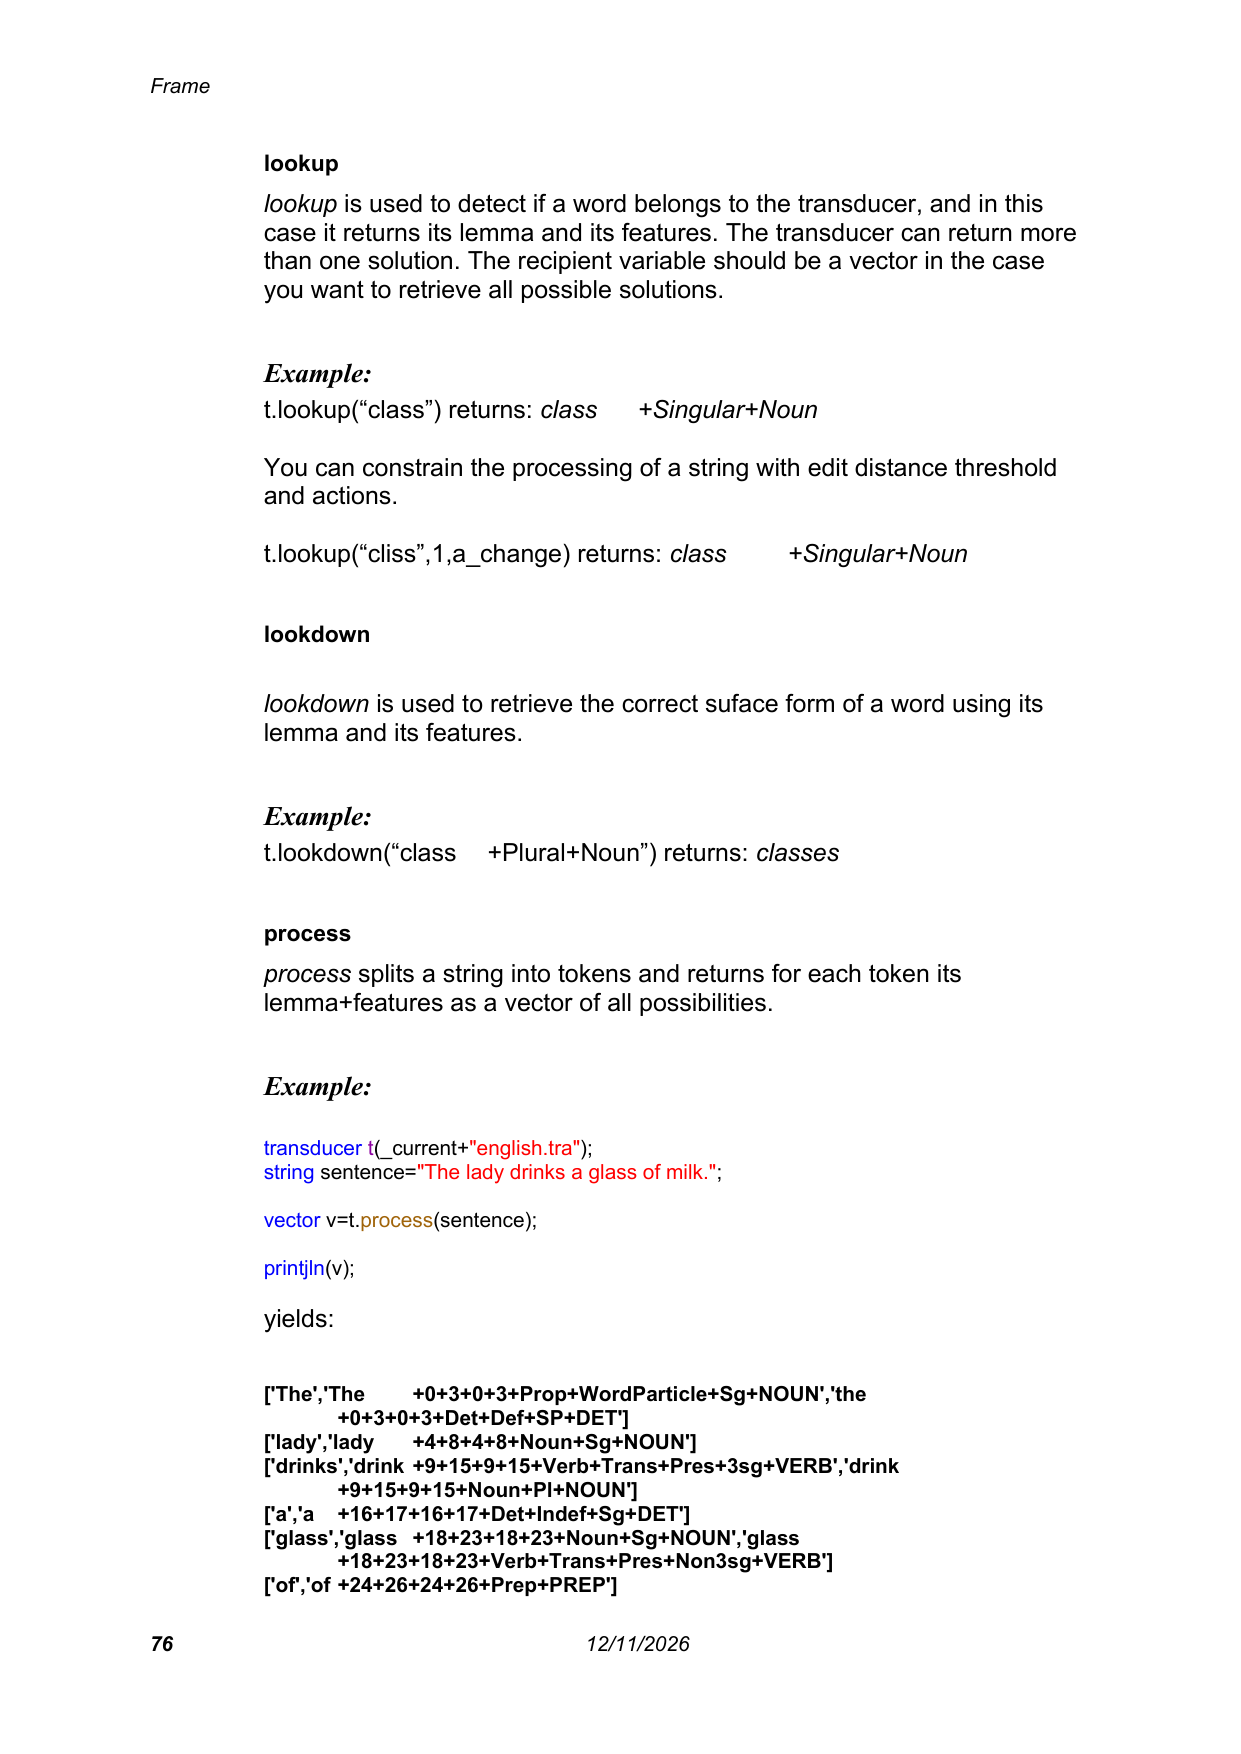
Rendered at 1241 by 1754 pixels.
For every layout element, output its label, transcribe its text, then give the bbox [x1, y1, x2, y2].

text lookdown is used to retrieve the correct suface form of a word using its lemma and its features. [263, 689, 1090, 746]
text yields: [263, 1304, 1090, 1333]
text ['drinks','drink +9+15+9+15+Verb+Trans+Pres+3sg+VERB','drink +9+15+9+15+Noun+Pl+NOUN'] [263, 1453, 1090, 1501]
text t.lookup(“class”) returns: class +Singular+Noun [263, 395, 1090, 424]
text You can constrain the processing of a string with edit distance threshold and actions. [263, 452, 1090, 510]
text transducer t(_current+"english.tra"); [263, 1136, 1090, 1160]
text vector v=t.process(sentence); [263, 1208, 1090, 1232]
text ['glass','glass +18+23+18+23+Noun+Sg+NOUN','glass +18+23+18+23+Verb+Trans+Pres+Non3sg+VERB'] [263, 1525, 1090, 1573]
text t.lookup(“cliss”,1,a_change) returns: class +Singular+Noun [263, 539, 1090, 567]
text t.lookdown(“class +Plural+Noun”) returns: classes [263, 837, 1090, 866]
text printjln(v); [263, 1256, 1090, 1280]
text lookup is used to detect if a word belongs to the transducer, and in this case it returns its lemma and its features. The transducer can return more than one solution. The recipient variable should be a vector in the case you want to retrieve all possible solutions. [263, 189, 1090, 304]
subtitle Example: [263, 1070, 1090, 1101]
text ['The','The +0+3+0+3+Prop+WordParticle+Sg+NOUN','the +0+3+0+3+Det+Def+SP+DET'] [263, 1382, 1090, 1429]
subtitle lookdown [263, 621, 1090, 648]
subtitle Example: [263, 800, 1090, 831]
text ['lady','lady +4+8+4+8+Noun+Sg+NOUN'] [263, 1429, 1090, 1453]
subtitle Example: [263, 358, 1090, 389]
text string sentence="The lady drinks a glass of milk."; [263, 1160, 1090, 1184]
text process splits a string into tokens and returns for each token its lemma+features as a vector of all possibilities. [263, 959, 1090, 1016]
text ['of','of +24+26+24+26+Prep+PREP'] [263, 1573, 1090, 1597]
subtitle lookup [263, 150, 1090, 176]
text ['a','a +16+17+16+17+Det+Indef+Sg+DET'] [263, 1501, 1090, 1525]
subtitle process [263, 920, 1090, 946]
